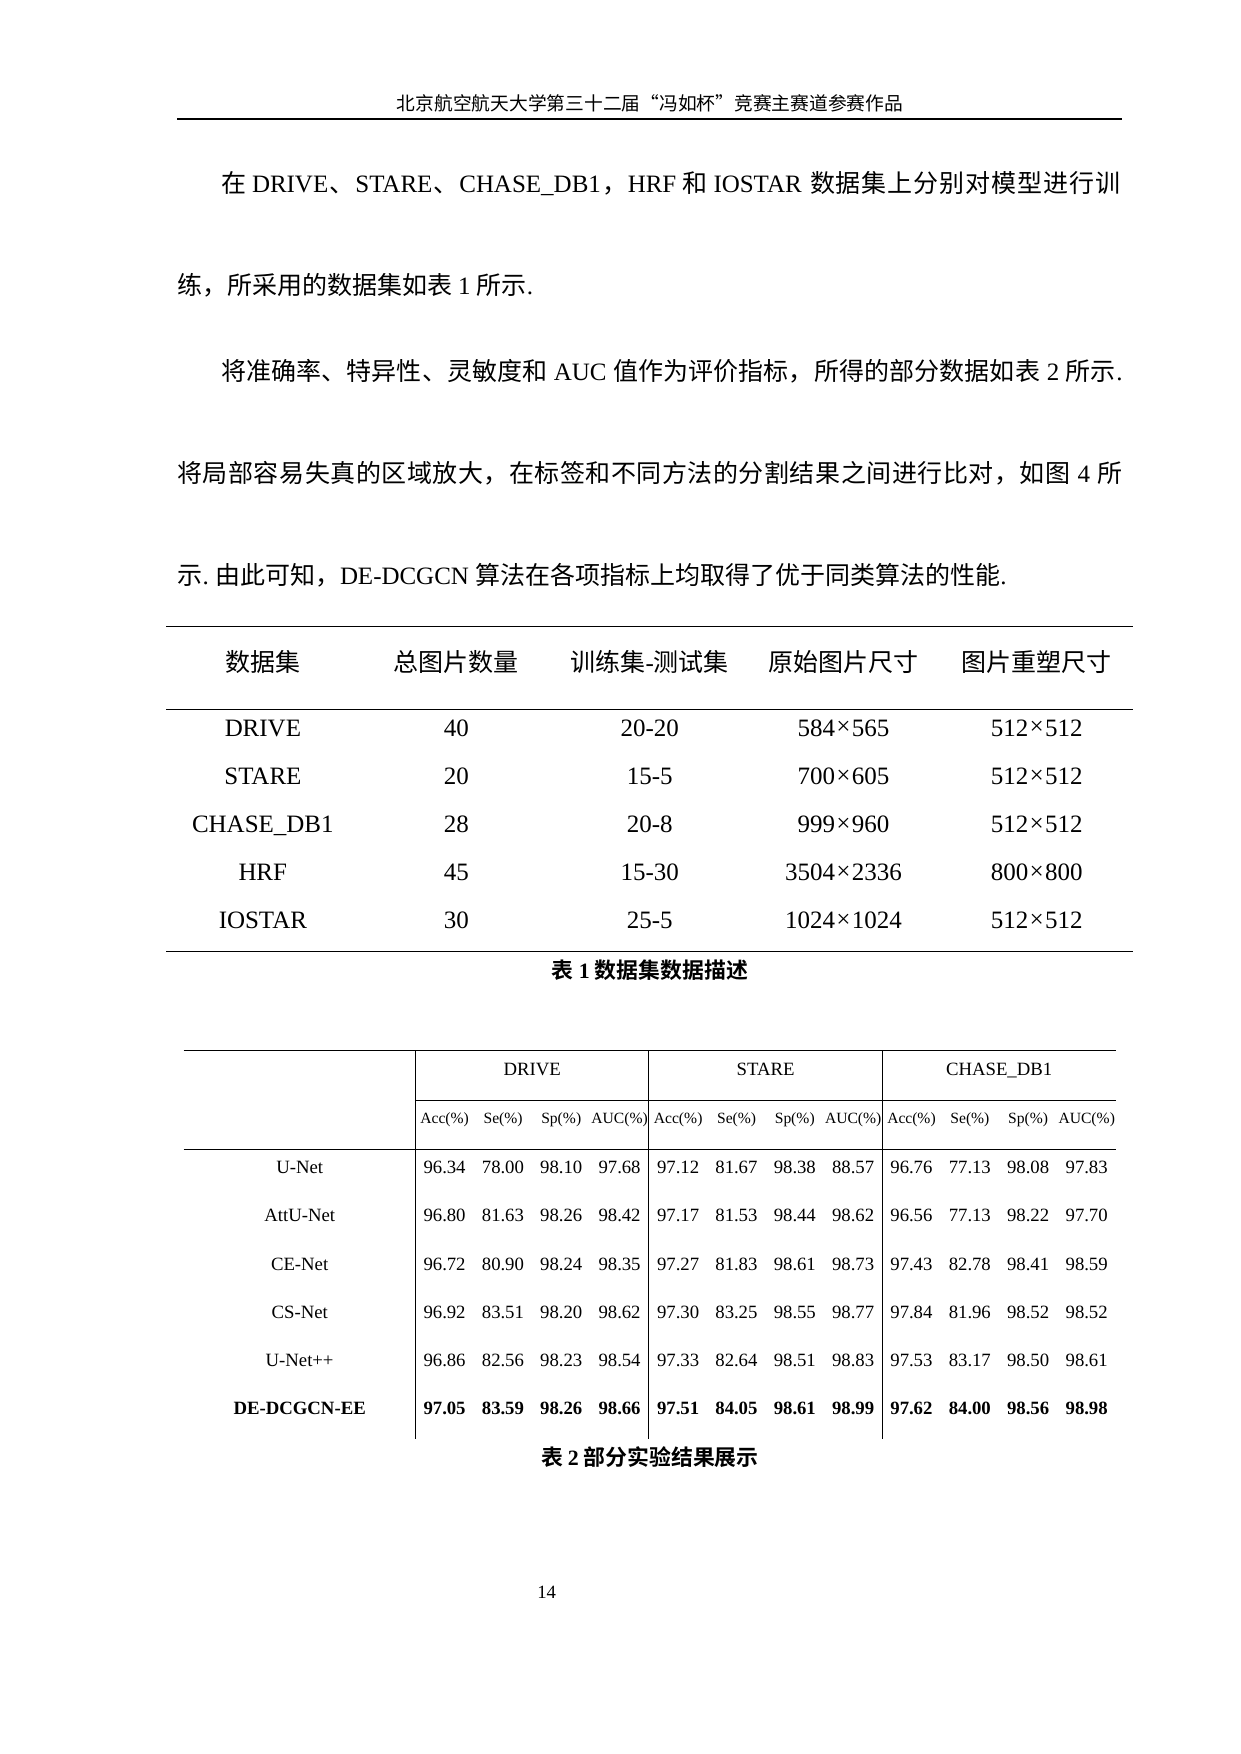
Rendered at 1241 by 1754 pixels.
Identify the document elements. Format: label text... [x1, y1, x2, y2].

table_cell 82.56 [474, 1343, 532, 1391]
table_cell 15-5 [553, 758, 746, 806]
table_cell HRF [166, 855, 359, 903]
table_cell 20-20 [553, 710, 746, 758]
table_cell 97.53 [883, 1343, 940, 1391]
table_header 总图片数量 [359, 627, 553, 709]
table_cell Se(%) [474, 1101, 532, 1149]
table_cell 96.76 [883, 1150, 940, 1198]
table_cell 97.62 [883, 1391, 940, 1439]
table_cell 98.61 [765, 1391, 824, 1439]
table_cell 98.08 [999, 1150, 1057, 1198]
table_cell 82.64 [707, 1343, 765, 1391]
table_cell 98.38 [765, 1150, 824, 1198]
table_header 训练集-测试集 [553, 627, 746, 709]
table_cell 97.84 [883, 1295, 940, 1343]
table_cell 98.73 [824, 1246, 882, 1294]
table_cell 98.42 [590, 1198, 648, 1246]
table_cell 97.51 [649, 1391, 707, 1439]
table_cell 81.83 [707, 1246, 765, 1294]
table_cell U-Net++ [184, 1343, 415, 1391]
table_cell 800800 [940, 855, 1133, 903]
table_cell 40 [359, 710, 553, 758]
table_cell Acc(%) [883, 1101, 940, 1149]
table_cell 96.92 [416, 1295, 473, 1343]
table_cell 98.41 [999, 1246, 1057, 1294]
table_cell 80.90 [474, 1246, 532, 1294]
table_cell 512512 [940, 806, 1133, 855]
table_cell 97.70 [1057, 1198, 1116, 1246]
table_cell 10241024 [746, 903, 940, 951]
table_cell 97.17 [649, 1198, 707, 1246]
table_cell AUC(%) [1057, 1101, 1116, 1149]
table_cell 97.27 [649, 1246, 707, 1294]
table_cell DE-DCGCN-EE [184, 1391, 415, 1439]
text 将准确率、特异性、灵敏度和 AUC 值作为评价指标，所得的部分数据如表 2 所示. 将局部容易失真的区域放大，在标签和不同方法的分割结果之间进行比对，如图 4 所示. 由此可知，DE-DCGCN 算法在各项指标上均取得了优于同类算法的性能. [177, 336, 1122, 608]
table_cell 83.59 [474, 1391, 532, 1439]
table_cell 82.78 [940, 1246, 999, 1294]
table_cell 20-8 [553, 806, 746, 855]
table_header 原始图片尺寸 [746, 627, 940, 709]
table_cell 512512 [940, 903, 1133, 951]
table_cell 98.26 [532, 1391, 590, 1439]
table_cell AUC(%) [590, 1101, 648, 1149]
table_cell Acc(%) [416, 1101, 473, 1149]
table_cell AUC(%) [824, 1101, 882, 1149]
table_cell 97.43 [883, 1246, 940, 1294]
table_cell 88.57 [824, 1150, 882, 1198]
table_cell 98.54 [590, 1343, 648, 1391]
table_header STARE [649, 1051, 882, 1099]
table_cell Se(%) [707, 1101, 765, 1149]
table_cell 96.80 [416, 1198, 473, 1246]
table_cell 15-30 [553, 855, 746, 903]
table_cell 83.51 [474, 1295, 532, 1343]
table_cell 77.13 [940, 1150, 999, 1198]
table_header DRIVE [416, 1051, 648, 1099]
table_cell 512512 [940, 758, 1133, 806]
table_cell 98.99 [824, 1391, 882, 1439]
table_cell 97.33 [649, 1343, 707, 1391]
table_header 数据集 [166, 627, 359, 709]
table_cell 97.68 [590, 1150, 648, 1198]
table_cell 28 [359, 806, 553, 855]
table_cell 98.10 [532, 1150, 590, 1198]
text 表 1 数据集数据描述 [177, 952, 1122, 986]
text 在DRIVE、STARE、CHASE_DB1，HRF和IOSTAR 数据集上分别对模型进行训练，所采用的数据集如表 1 所示. [177, 148, 1122, 318]
table_header 图片重塑尺寸 [940, 627, 1133, 709]
table_header CHASE_DB1 [883, 1051, 1116, 1099]
table_cell 96.34 [416, 1150, 473, 1198]
table_cell 81.53 [707, 1198, 765, 1246]
table_cell 98.98 [1057, 1391, 1116, 1439]
table_cell 98.62 [824, 1198, 882, 1246]
table_cell 98.44 [765, 1198, 824, 1246]
table_cell 98.52 [1057, 1295, 1116, 1343]
table_cell 98.23 [532, 1343, 590, 1391]
table_cell 98.26 [532, 1198, 590, 1246]
table_cell CS-Net [184, 1295, 415, 1343]
table_cell 97.30 [649, 1295, 707, 1343]
table_cell STARE [166, 758, 359, 806]
table_cell AttU-Net [184, 1198, 415, 1246]
table_cell IOSTAR [166, 903, 359, 951]
table_cell 98.77 [824, 1295, 882, 1343]
table_cell DRIVE [166, 710, 359, 758]
table_cell CE-Net [184, 1246, 415, 1294]
table_cell 81.63 [474, 1198, 532, 1246]
table_cell 81.67 [707, 1150, 765, 1198]
table_cell 98.56 [999, 1391, 1057, 1439]
table_cell 96.72 [416, 1246, 473, 1294]
table_cell 98.52 [999, 1295, 1057, 1343]
table_cell 98.24 [532, 1246, 590, 1294]
table_cell 98.51 [765, 1343, 824, 1391]
table_cell Sp(%) [999, 1101, 1057, 1149]
table_cell 84.05 [707, 1391, 765, 1439]
table_cell U-Net [184, 1150, 415, 1198]
table_cell 96.86 [416, 1343, 473, 1391]
table_cell 97.12 [649, 1150, 707, 1198]
table_cell 98.66 [590, 1391, 648, 1439]
table_cell 30 [359, 903, 553, 951]
table_cell 98.22 [999, 1198, 1057, 1246]
table_cell 98.61 [765, 1246, 824, 1294]
table_cell 83.17 [940, 1343, 999, 1391]
table_cell CHASE_DB1 [166, 806, 359, 855]
table_cell 98.83 [824, 1343, 882, 1391]
table_cell 77.13 [940, 1198, 999, 1246]
table_cell 512512 [940, 710, 1133, 758]
table_cell 700605 [746, 758, 940, 806]
table_cell 98.59 [1057, 1246, 1116, 1294]
table_cell 20 [359, 758, 553, 806]
table_cell 96.56 [883, 1198, 940, 1246]
table_cell 97.83 [1057, 1150, 1116, 1198]
table_cell Se(%) [940, 1101, 999, 1149]
table_cell 25-5 [553, 903, 746, 951]
text 表 2 部分实验结果展示 [177, 1439, 1122, 1473]
table_cell 84.00 [940, 1391, 999, 1439]
table_cell 78.00 [474, 1150, 532, 1198]
table_cell Sp(%) [532, 1101, 590, 1149]
table_cell 584565 [746, 710, 940, 758]
table_cell 81.96 [940, 1295, 999, 1343]
table_cell 35042336 [746, 855, 940, 903]
table_cell Sp(%) [765, 1101, 824, 1149]
table_cell 98.35 [590, 1246, 648, 1294]
table_cell 83.25 [707, 1295, 765, 1343]
table_header [184, 1051, 415, 1149]
table_cell 999960 [746, 806, 940, 855]
table_cell 45 [359, 855, 553, 903]
table_cell Acc(%) [649, 1101, 707, 1149]
table_cell 98.61 [1057, 1343, 1116, 1391]
table_cell 98.62 [590, 1295, 648, 1343]
table_cell 98.50 [999, 1343, 1057, 1391]
table_cell 98.20 [532, 1295, 590, 1343]
table_cell 98.55 [765, 1295, 824, 1343]
table_cell 97.05 [416, 1391, 473, 1439]
